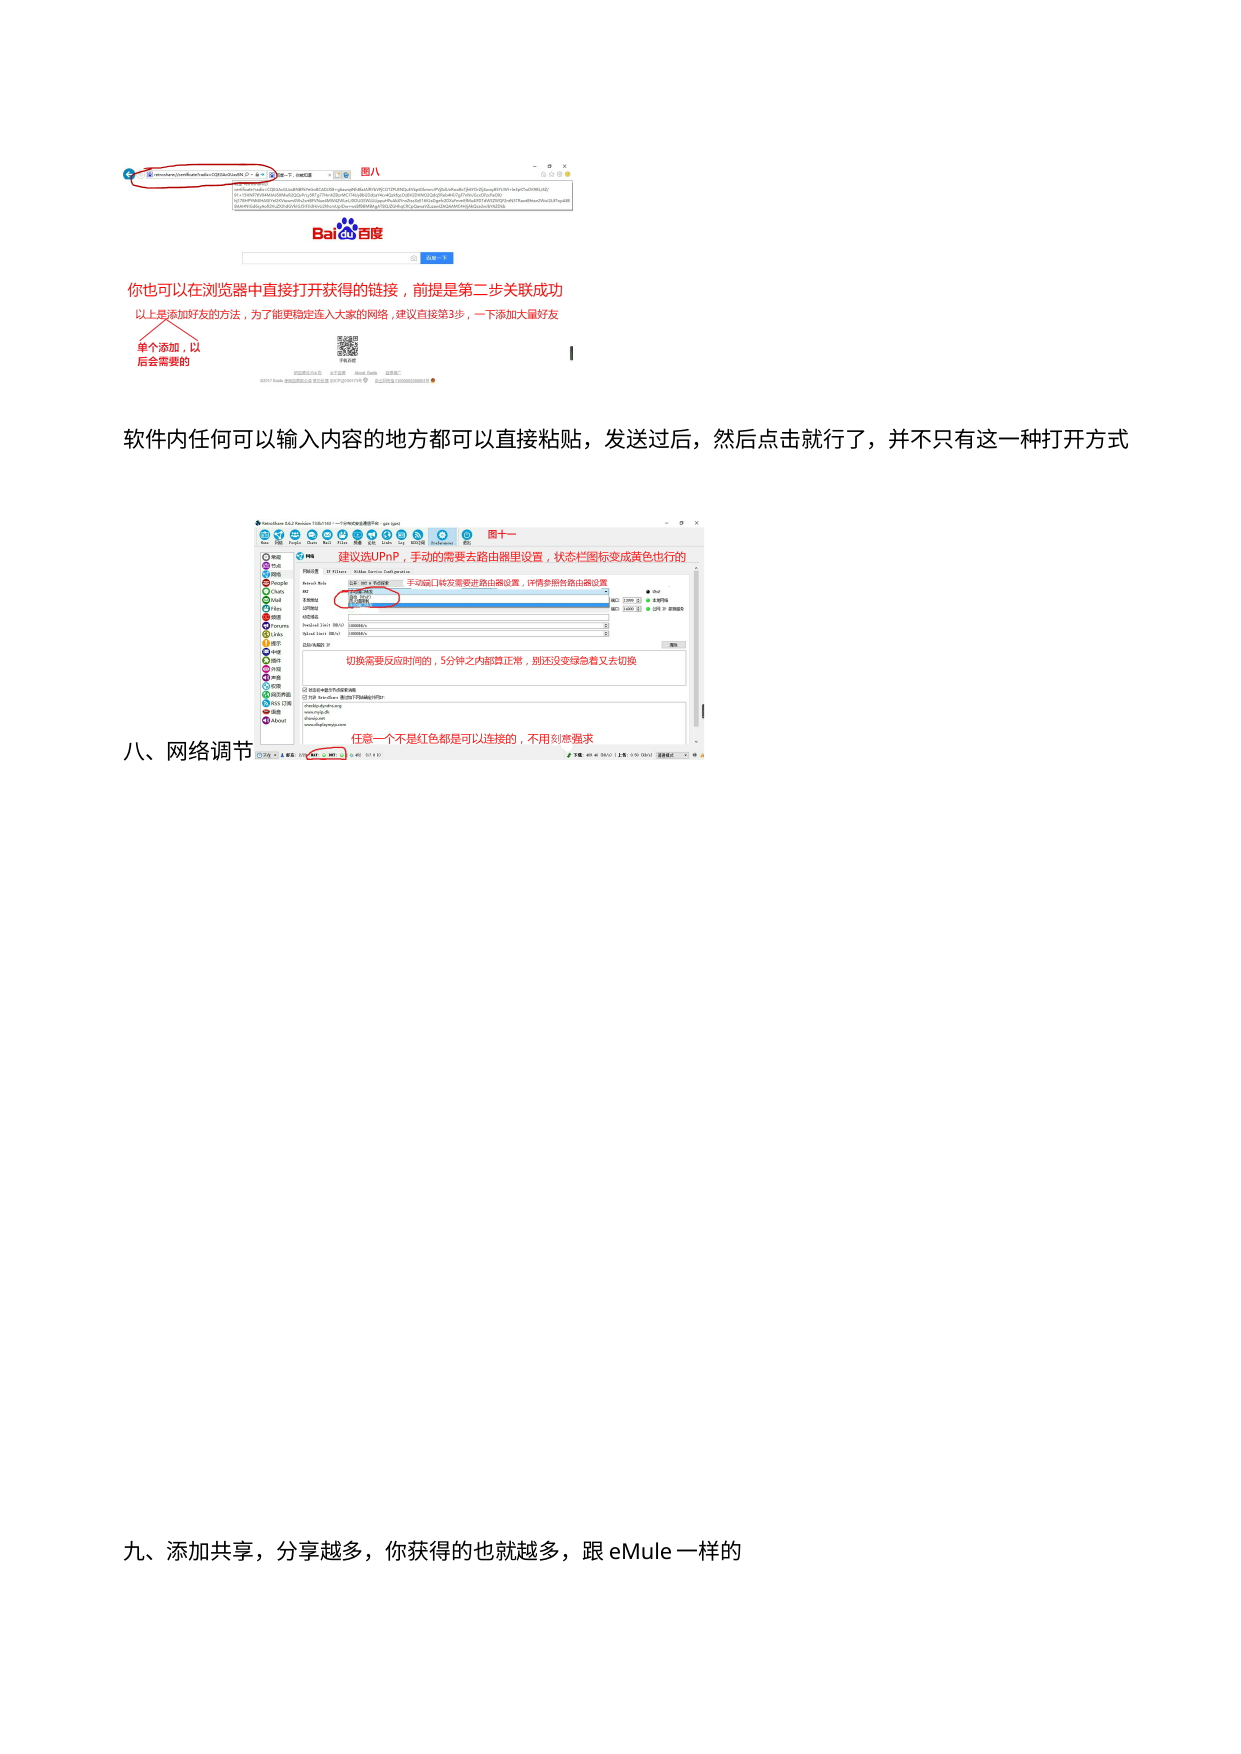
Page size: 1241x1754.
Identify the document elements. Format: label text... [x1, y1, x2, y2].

picture [254, 519, 705, 760]
list 软件内任何可以输入内容的地方都可以直接粘贴，发送过后，然后点击就行了，并不只有这一种打开方式 [123, 422, 1129, 454]
list 九、添加共享，分享越多，你获得的也就越多，跟eMule一样的 [123, 1534, 1129, 1566]
picture [122, 162, 573, 402]
